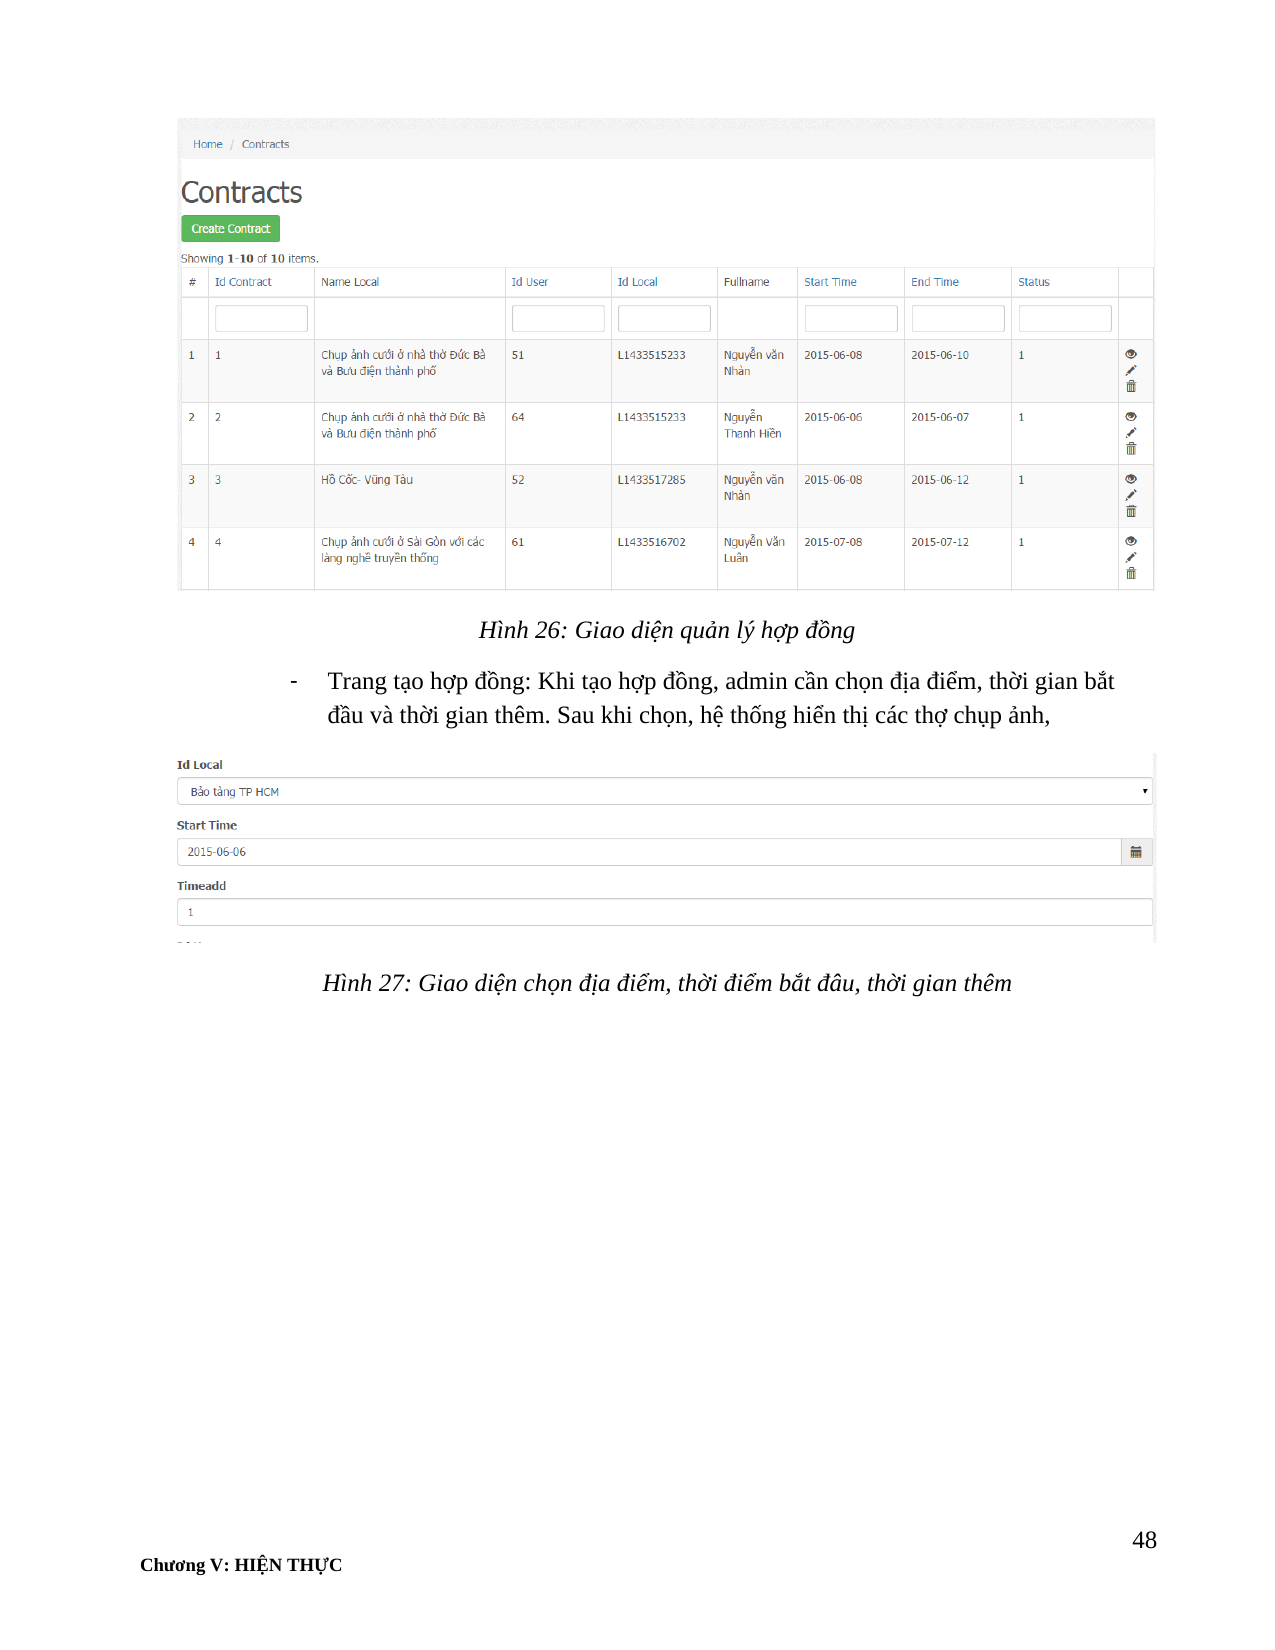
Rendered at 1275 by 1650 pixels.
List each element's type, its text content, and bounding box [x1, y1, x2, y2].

text Hình 27: Giao diện chọn địa điểm, thời điểm bắt đâu, thời gian thêm [177, 968, 1157, 997]
picture [177, 753, 1157, 943]
picture [177, 118, 1156, 591]
text Hình 26: Giao diện quản lý hợp đồng [177, 615, 1157, 644]
list Trang tạo hợp đồng: Khi tạo hợp đồng, admin cần chọn địa điểm, thời gian bắt đầu và thời gian thêm. Sau khi chọn, hệ thống hiển thị các thợ chụp ảnh, [290, 665, 1157, 728]
